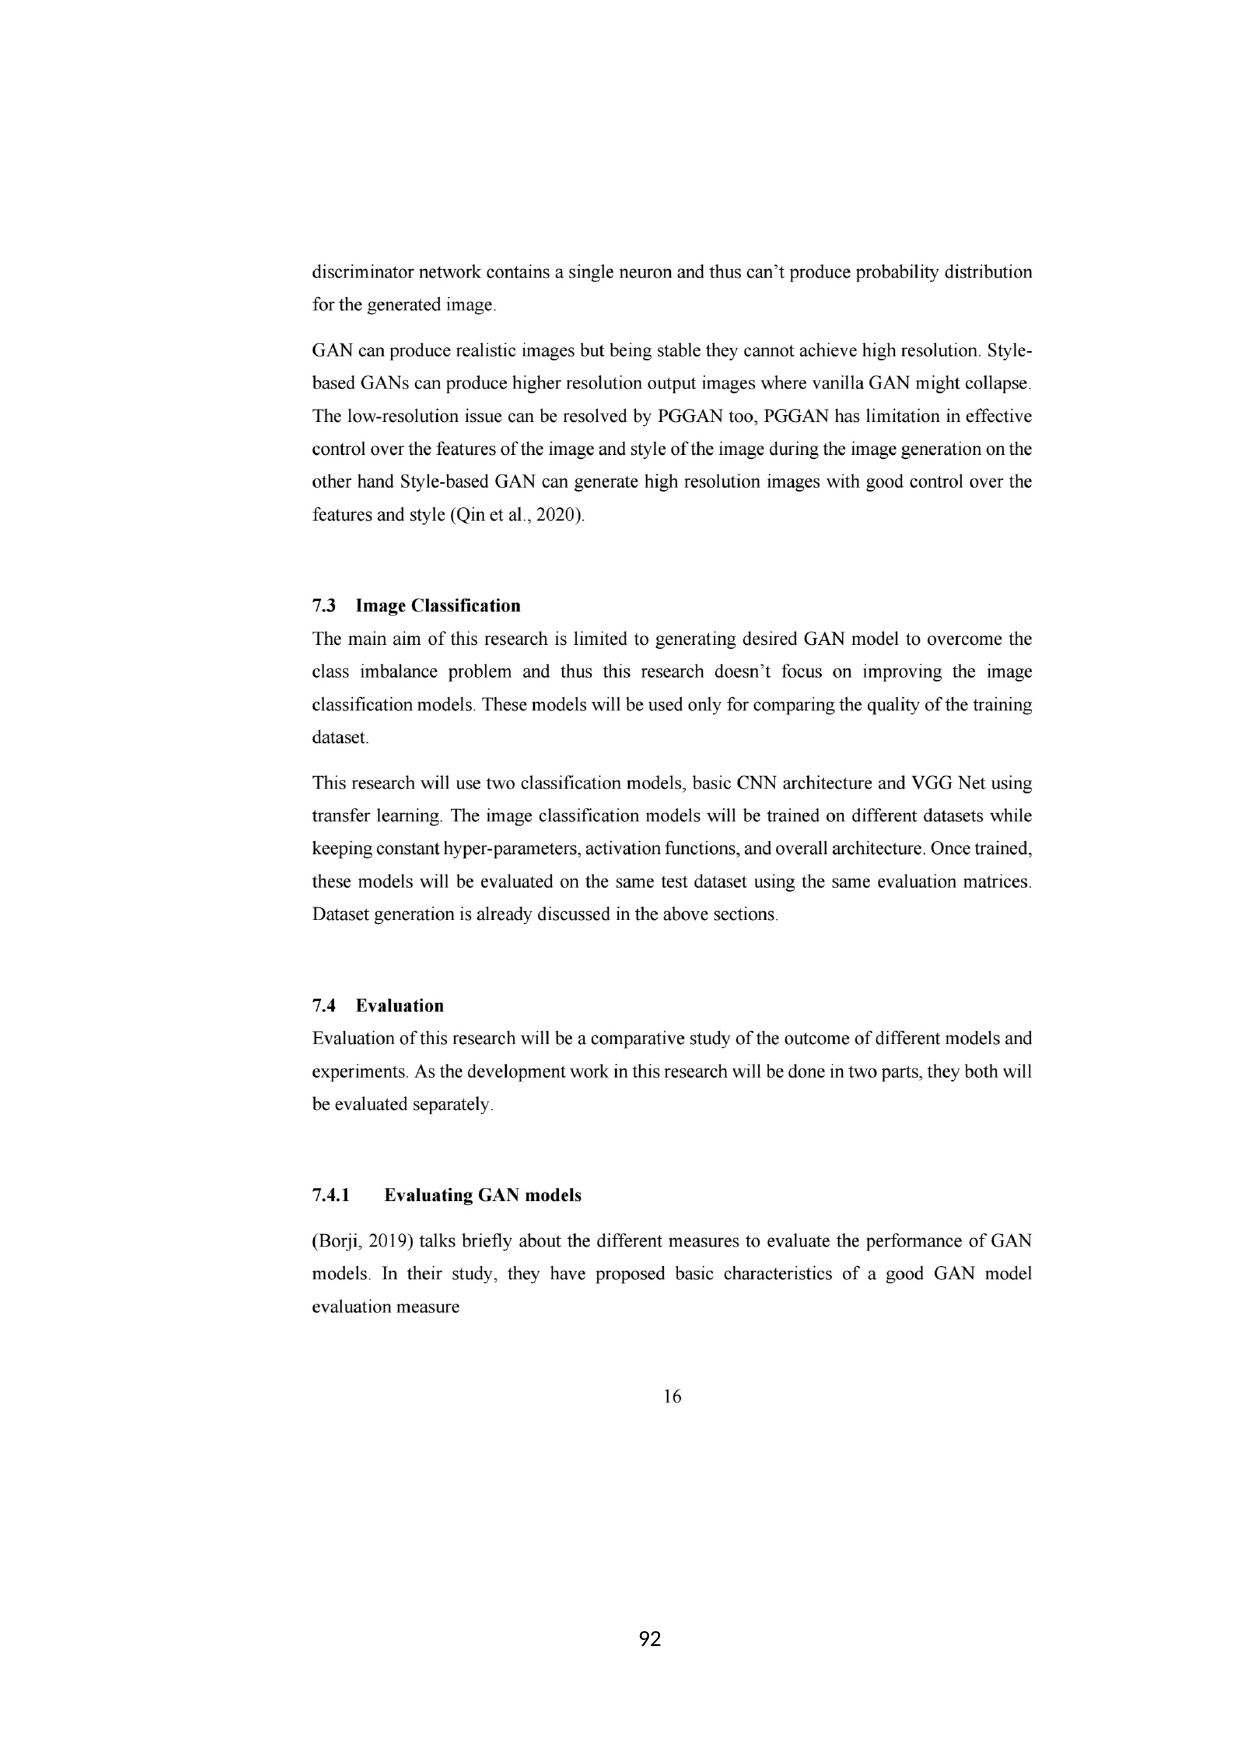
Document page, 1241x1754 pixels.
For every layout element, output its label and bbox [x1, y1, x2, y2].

picture [177, 147, 1122, 1484]
